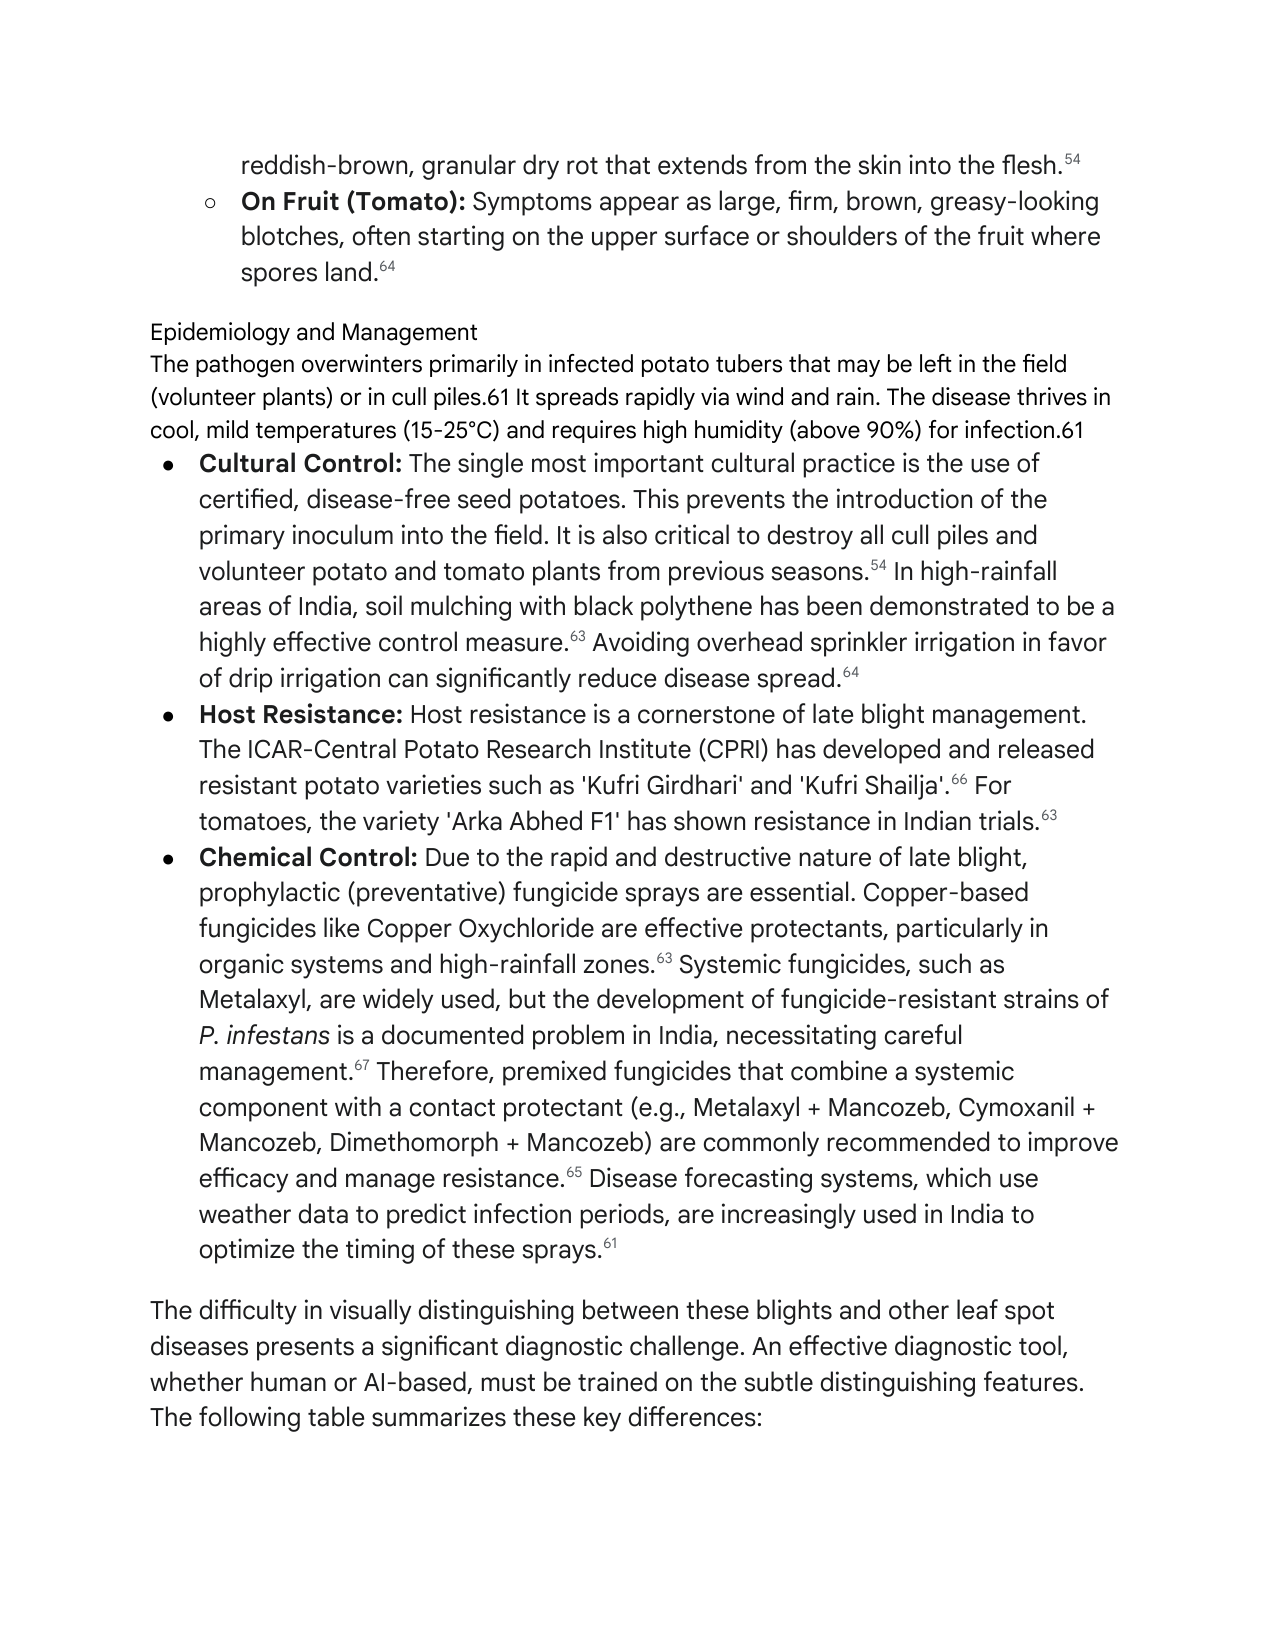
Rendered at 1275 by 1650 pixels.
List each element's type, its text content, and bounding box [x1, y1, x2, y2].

list Chemical Control: Due to the rapid and destructive nature of late blight, prophylactic (preventative) fungicide sprays are essential. Copper-based fungicides like Copper Oxychloride are effective protectants, particularly in organic systems and high-rainfall zones.63 Systemic fungicides, such as Metalaxyl, are widely used, but the development of fungicide-resistant strains of P. infestans is a documented problem in India, necessitating careful management.67 Therefore, premixed fungicides that combine a systemic component with a contact protectant (e.g., Metalaxyl + Mancozeb, Cymoxanil + Mancozeb, Dimethomorph + Mancozeb) are commonly recommended to improve efficacy and manage resistance.65 Disease forecasting systems, which use weather data to predict infection periods, are increasingly used in India to optimize the timing of these sprays.61 [161, 842, 1125, 1266]
list Host Resistance: Host resistance is a cornerstone of late blight management. The ICAR-Central Potato Research Institute (CPRI) has developed and released resistant potato varieties such as 'Kufri Girdhari' and 'Kufri Shailja'.66 For tomatoes, the variety 'Arka Abhed F1' has shown resistance in Indian trials.63 [161, 699, 1125, 837]
text The difficulty in visually distinguishing between these blights and other leaf spot diseases presents a significant diagnostic challenge. An effective diagnostic tool, whether human or AI-based, must be trained on the subtle distinguishing features. The following table summarizes these key differences: [150, 1296, 1125, 1434]
text Epidemiology and Management [150, 318, 1125, 347]
list Cultural Control: The single most important cultural practice is the use of certified, disease-free seed potatoes. This prevents the introduction of the primary inoculum into the field. It is also critical to destroy all cull piles and volunteer potato and tomato plants from previous seasons.54 In high-rainfall areas of India, soil mulching with black polythene has been demonstrated to be a highly effective control measure.63 Avoiding overhead sprinkler irrigation in favor of drip irrigation can significantly reduce disease spread.64 [161, 449, 1125, 694]
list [203, 150, 1125, 181]
list On Fruit (Tomato): Symptoms appear as large, firm, brown, greasy-looking blotches, often starting on the upper surface or shoulders of the fruit where spores land.64 [203, 186, 1125, 288]
text The pathogen overwinters primarily in infected potato tubers that may be left in the field (volunteer plants) or in cull piles.61 It spreads rapidly via wind and rain. The disease thrives in cool, mild temperatures (15-25°C) and requires high humidity (above 90%) for infection.61 [150, 351, 1125, 445]
